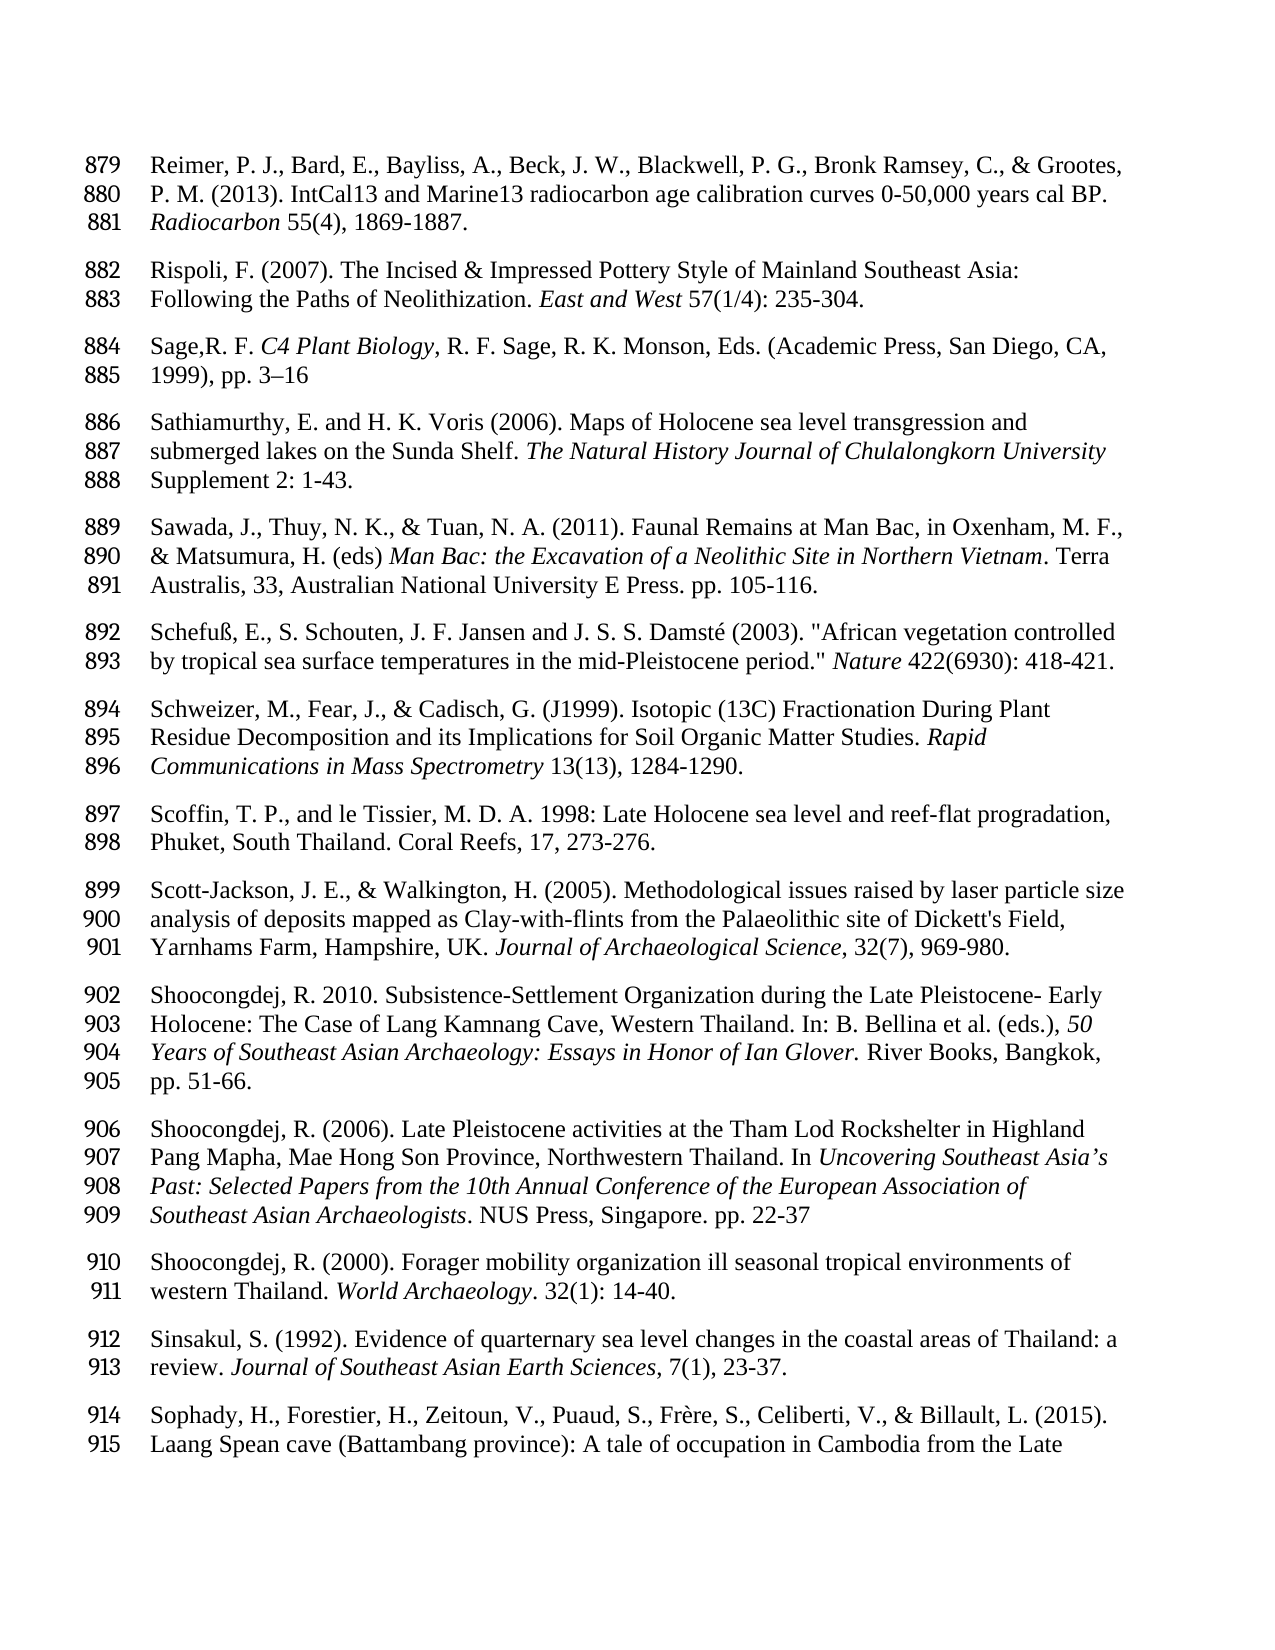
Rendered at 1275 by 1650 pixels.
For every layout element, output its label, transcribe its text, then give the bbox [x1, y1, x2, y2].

text Sathiamurthy, E. and H. K. Voris (2006). Maps of Holocene sea level transgression and submerged lakes on the Sunda Shelf. The Natural History Journal of Chulalongkorn University Supplement 2: 1-43. [150, 407, 1125, 494]
text Sage,R. F. C4 Plant Biology, R. F. Sage, R. K. Monson, Eds. (Academic Press, San Diego, CA, 1999), pp. 3–16 [150, 331, 1125, 389]
text Rispoli, F. (2007). The Incised & Impressed Pottery Style of Mainland Southeast Asia: Following the Paths of Neolithization. East and West 57(1/4): 235-304. [150, 255, 1125, 312]
text Scoffin, T. P., and le Tissier, M. D. A. 1998: Late Holocene sea level and reef-flat progradation, Phuket, South Thailand. Coral Reefs, 17, 273-276. [150, 799, 1125, 856]
text Schweizer, M., Fear, J., & Cadisch, G. (J1999). Isotopic (13C) Fractionation During Plant Residue Decomposition and its Implications for Soil Organic Matter Studies. Rapid Communications in Mass Spectrometry 13(13), 1284-1290. [150, 694, 1125, 780]
text Sinsakul, S. (1992). Evidence of quarternary sea level changes in the coastal areas of Thailand: a review. Journal of Southeast Asian Earth Sciences, 7(1), 23-37. [150, 1324, 1125, 1381]
text Shoocongdej, R. (2006). Late Pleistocene activities at the Tham Lod Rockshelter in Highland Pang Mapha, Mae Hong Son Province, Northwestern Thailand. In Uncovering Southeast Asia’s Past: Selected Papers from the 10th Annual Conference of the European Association of Southeast Asian Archaeologists. NUS Press, Singapore. pp. 22-37 [150, 1114, 1125, 1229]
text Reimer, P. J., Bard, E., Bayliss, A., Beck, J. W., Blackwell, P. G., Bronk Ramsey, C., & Grootes, P. M. (2013). IntCal13 and Marine13 radiocarbon age calibration curves 0-50,000 years cal BP. Radiocarbon 55(4), 1869-1887. [150, 150, 1125, 236]
text Shoocongdej, R. 2010. Subsistence-Settlement Organization during the Late Pleistocene- Early Holocene: The Case of Lang Kamnang Cave, Western Thailand. In: B. Bellina et al. (eds.), 50 Years of Southeast Asian Archaeology: Essays in Honor of Ian Glover. River Books, Bangkok, pp. 51-66. [150, 980, 1125, 1095]
text Scott-Jackson, J. E., & Walkington, H. (2005). Methodological issues raised by laser particle size analysis of deposits mapped as Clay-with-flints from the Palaeolithic site of Dickett's Field, Yarnhams Farm, Hampshire, UK. Journal of Archaeological Science, 32(7), 969-980. [150, 875, 1125, 961]
text Shoocongdej, R. (2000). Forager mobility organization ill seasonal tropical environments of western Thailand. World Archaeology. 32(1): 14-40. [150, 1247, 1125, 1305]
text Schefuß, E., S. Schouten, J. F. Jansen and J. S. S. Damsté (2003). "African vegetation controlled by tropical sea surface temperatures in the mid-Pleistocene period." Nature 422(6930): 418-421. [150, 617, 1125, 675]
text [150, 1400, 1125, 1457]
text Sawada, J., Thuy, N. K., & Tuan, N. A. (2011). Faunal Remains at Man Bac, in Oxenham, M. F., & Matsumura, H. (eds) Man Bac: the Excavation of a Neolithic Site in Northern Vietnam. Terra Australis, 33, Australian National University E Press. pp. 105-116. [150, 512, 1125, 599]
